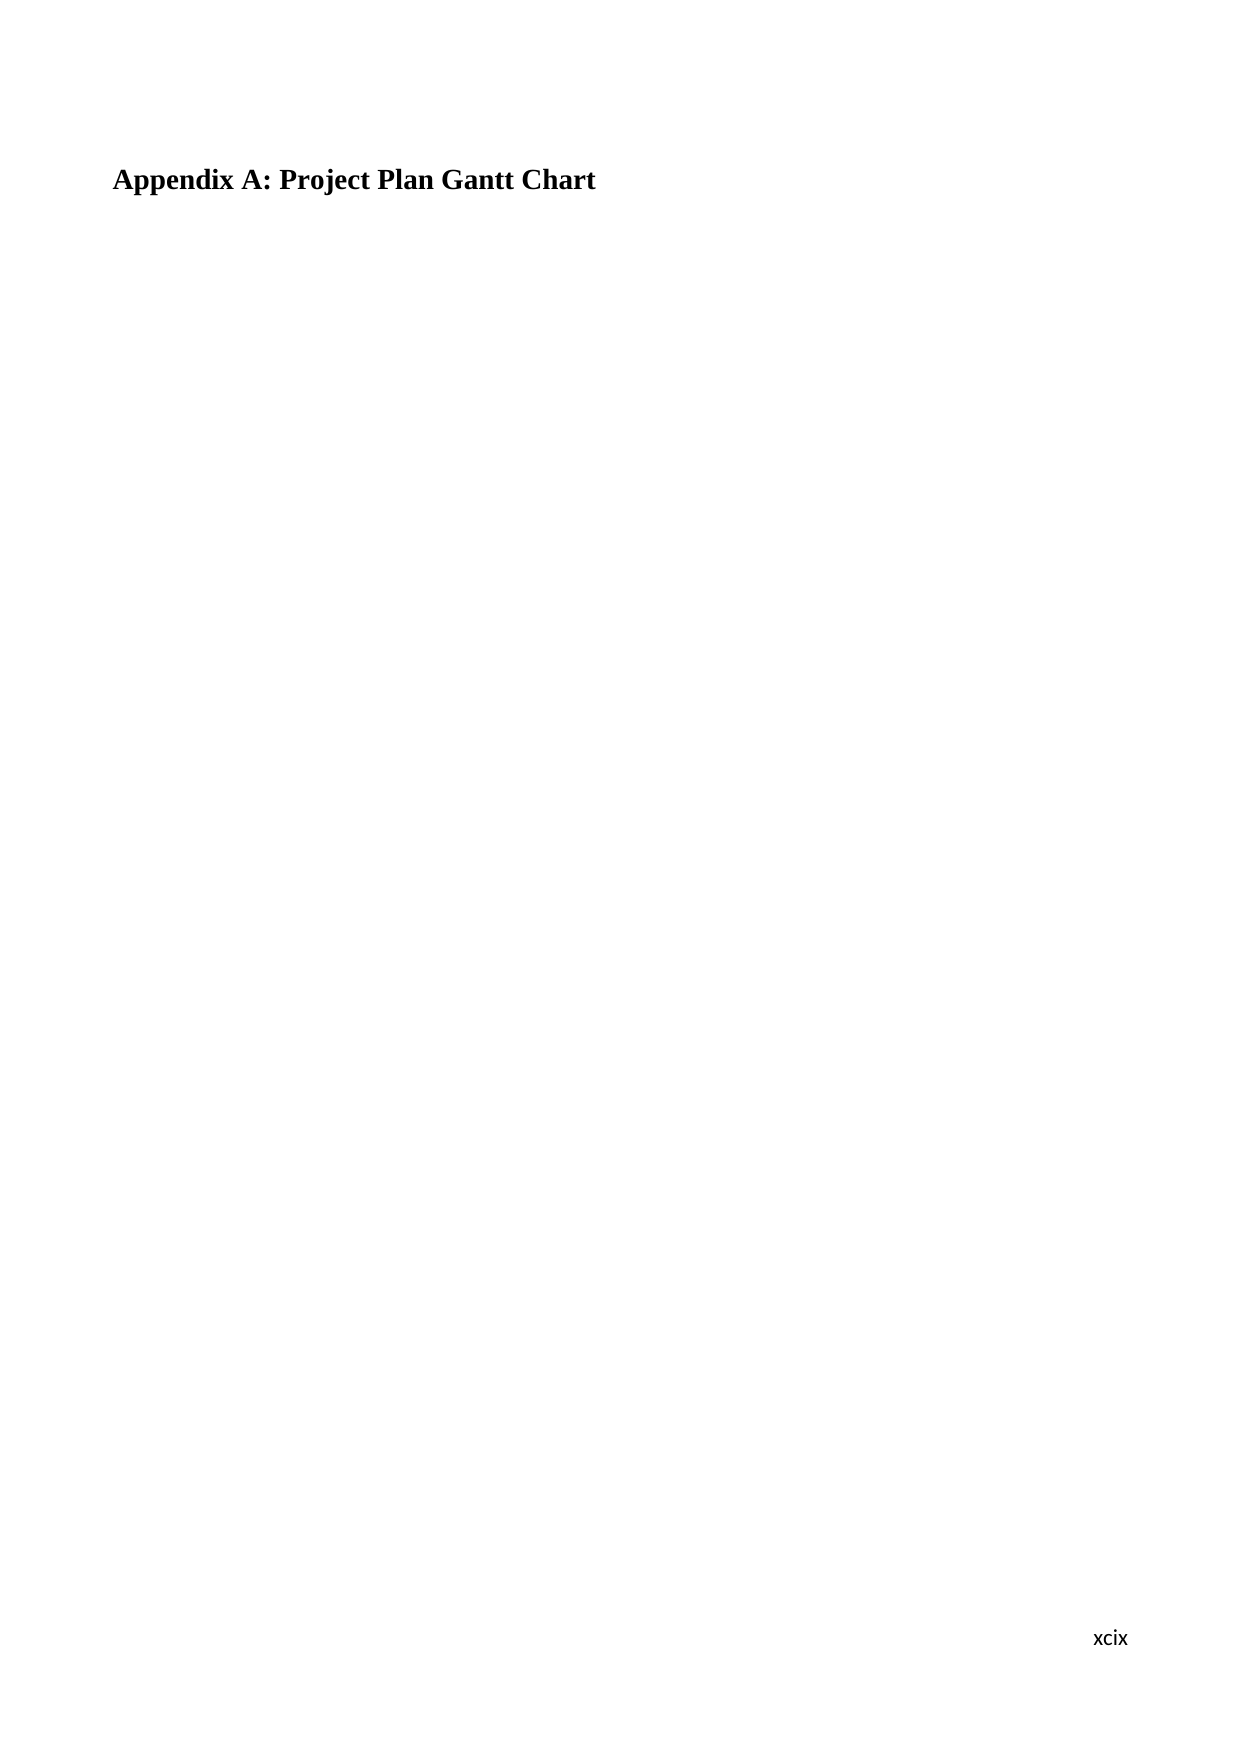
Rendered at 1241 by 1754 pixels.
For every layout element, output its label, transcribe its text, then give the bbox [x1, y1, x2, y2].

subtitle Appendix A: Project Plan Gantt Chart [112, 162, 1128, 196]
